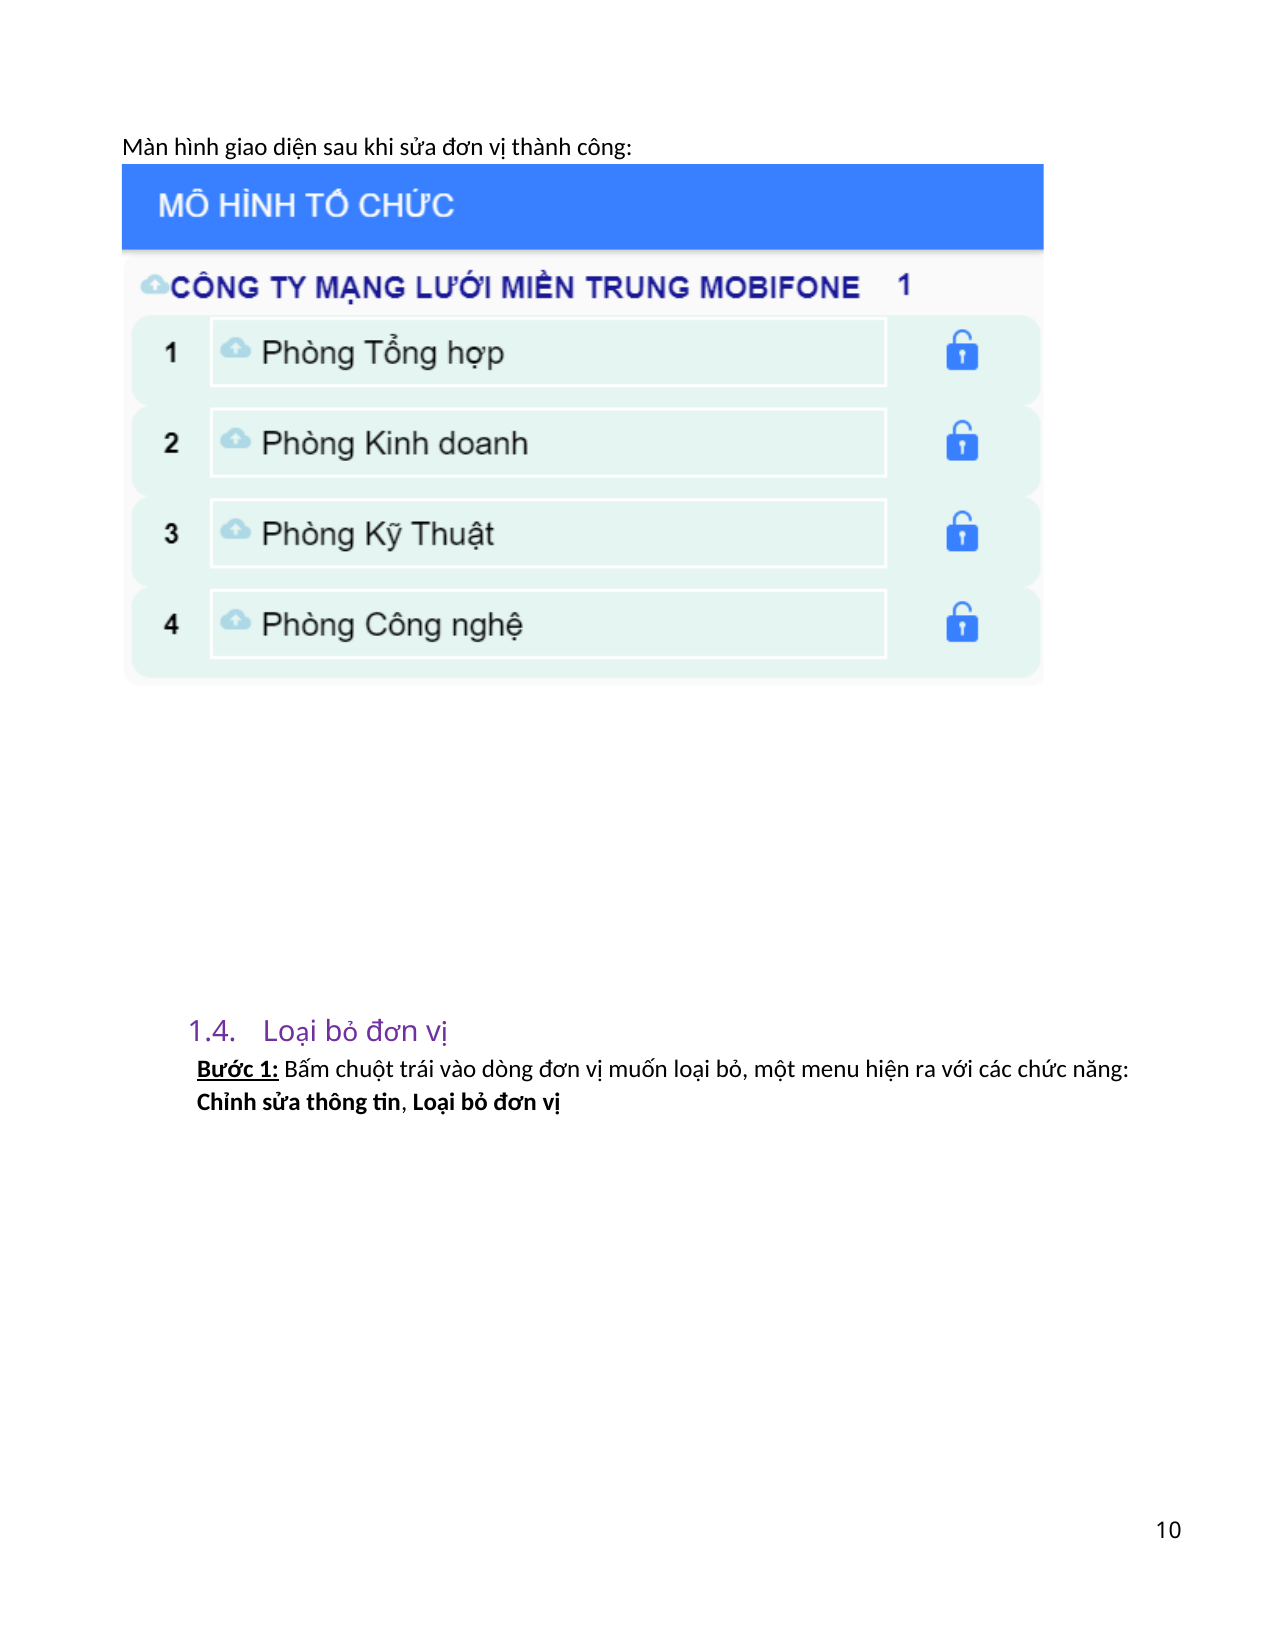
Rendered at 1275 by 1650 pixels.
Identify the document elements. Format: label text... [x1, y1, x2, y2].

picture [121, 164, 1044, 975]
list Bước 1: Bấm chuột trái vào dòng đơn vị muốn loại bỏ, một menu hiện ra với các chức năng: Chỉnh sửa thông tin, Loại bỏ đơn vị [197, 1053, 1181, 1117]
list Màn hình giao diện sau khi sửa đơn vị thành công: [122, 131, 1181, 162]
list Loại bỏ đơn vị [187, 1010, 1181, 1050]
